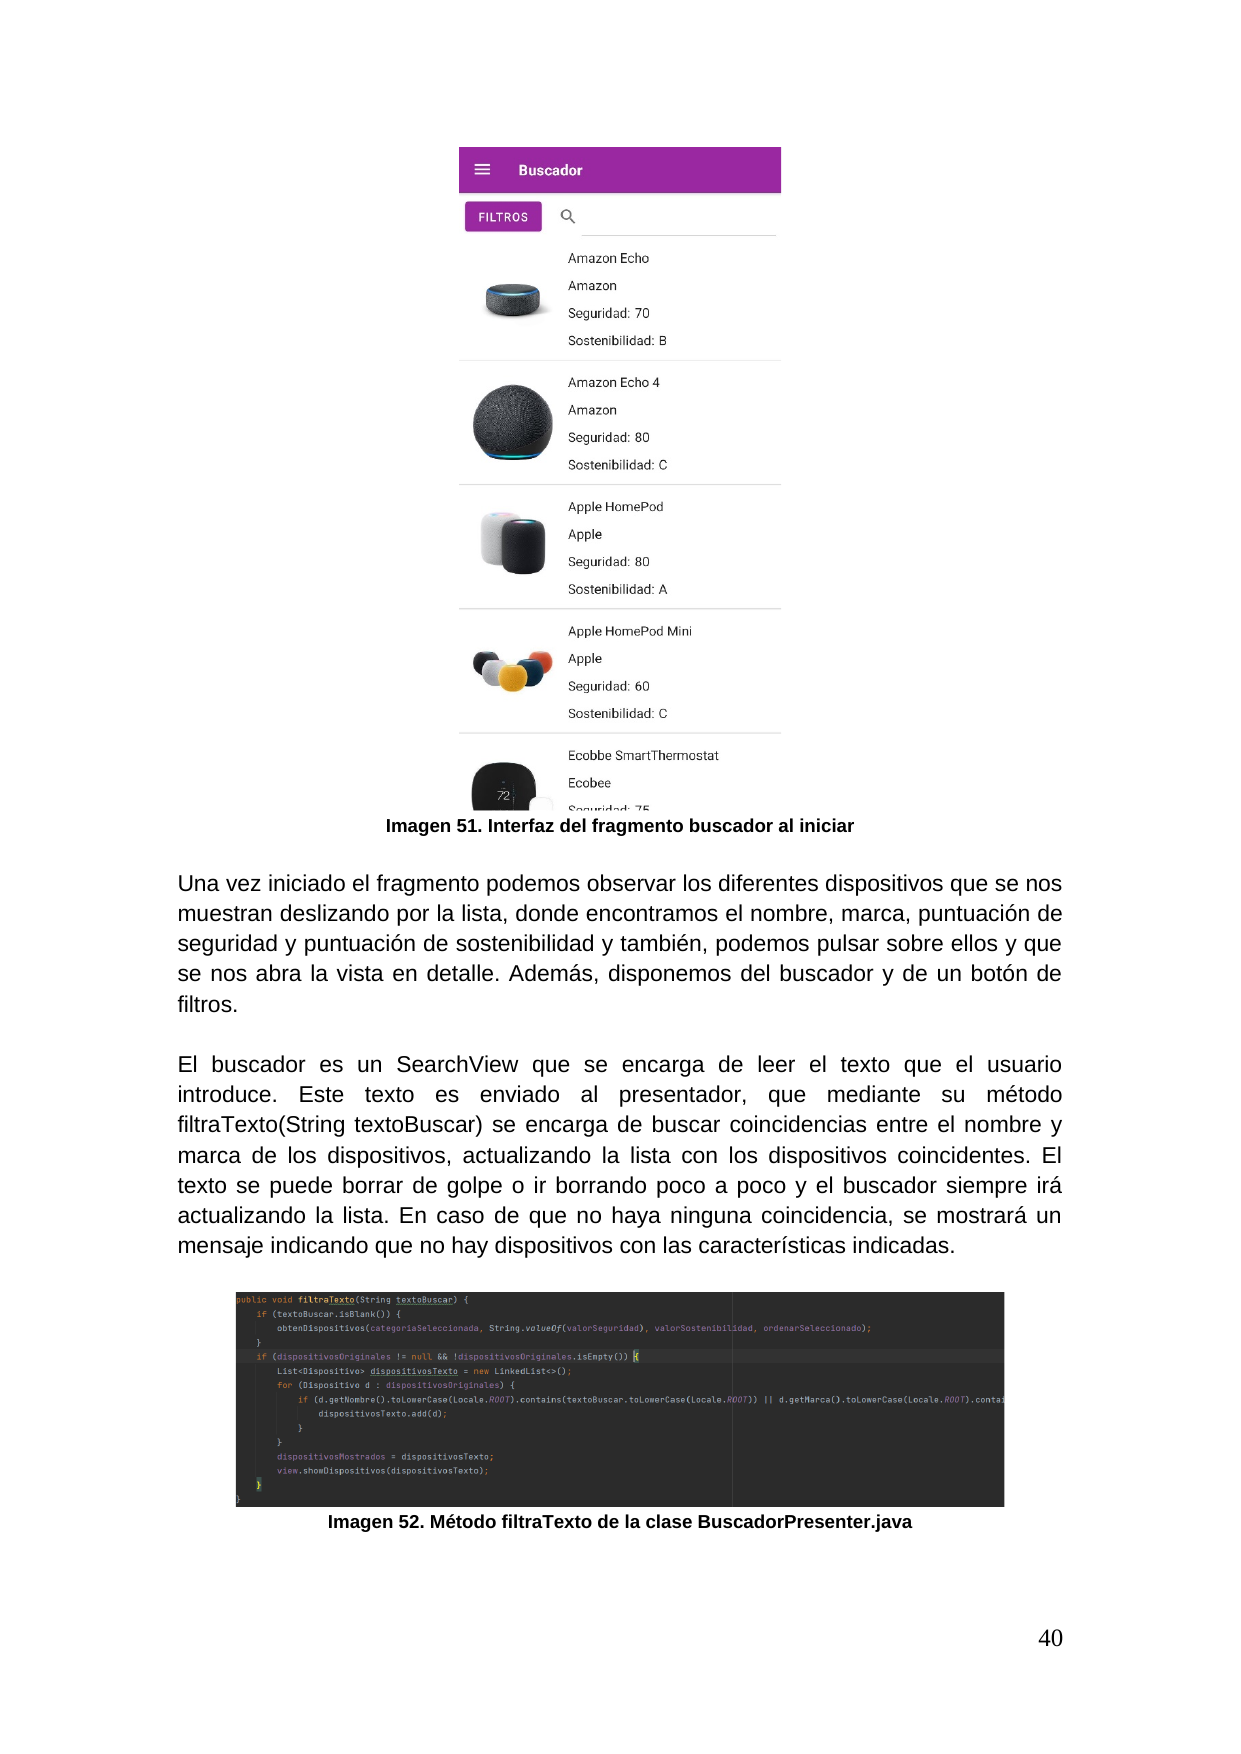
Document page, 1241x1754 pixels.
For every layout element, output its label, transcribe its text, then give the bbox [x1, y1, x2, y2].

picture [235, 1292, 1005, 1507]
text El buscador es un SearchView que se encarga de leer el texto que el usuario introduce. Este texto es enviado al presentador, que mediante su método filtraTexto(String textoBuscar) se encarga de buscar coincidencias entre el nombre y marca de los dispositivos, actualizando la lista con los dispositivos coincidentes. El texto se puede borrar de golpe o ir borrando poco a poco y el buscador siempre irá actualizando la lista. En caso de que no haya ninguna coincidencia, se mostrará un mensaje indicando que no hay dispositivos con las características indicadas. [177, 1051, 1063, 1259]
picture [459, 147, 782, 811]
text Imagen 51. Interfaz del fragmento buscador al iniciar [177, 815, 1063, 836]
text Una vez iniciado el fragmento podemos observar los diferentes dispositivos que se nos muestran deslizando por la lista, donde encontramos el nombre, marca, puntuación de seguridad y puntuación de sostenibilidad y también, podemos pulsar sobre ellos y que se nos abra la vista en detalle. Además, disponemos del buscador y de un botón de filtros. [177, 870, 1063, 1017]
text Imagen 52. Método filtraTexto de la clase BuscadorPresenter.java [177, 1511, 1063, 1533]
